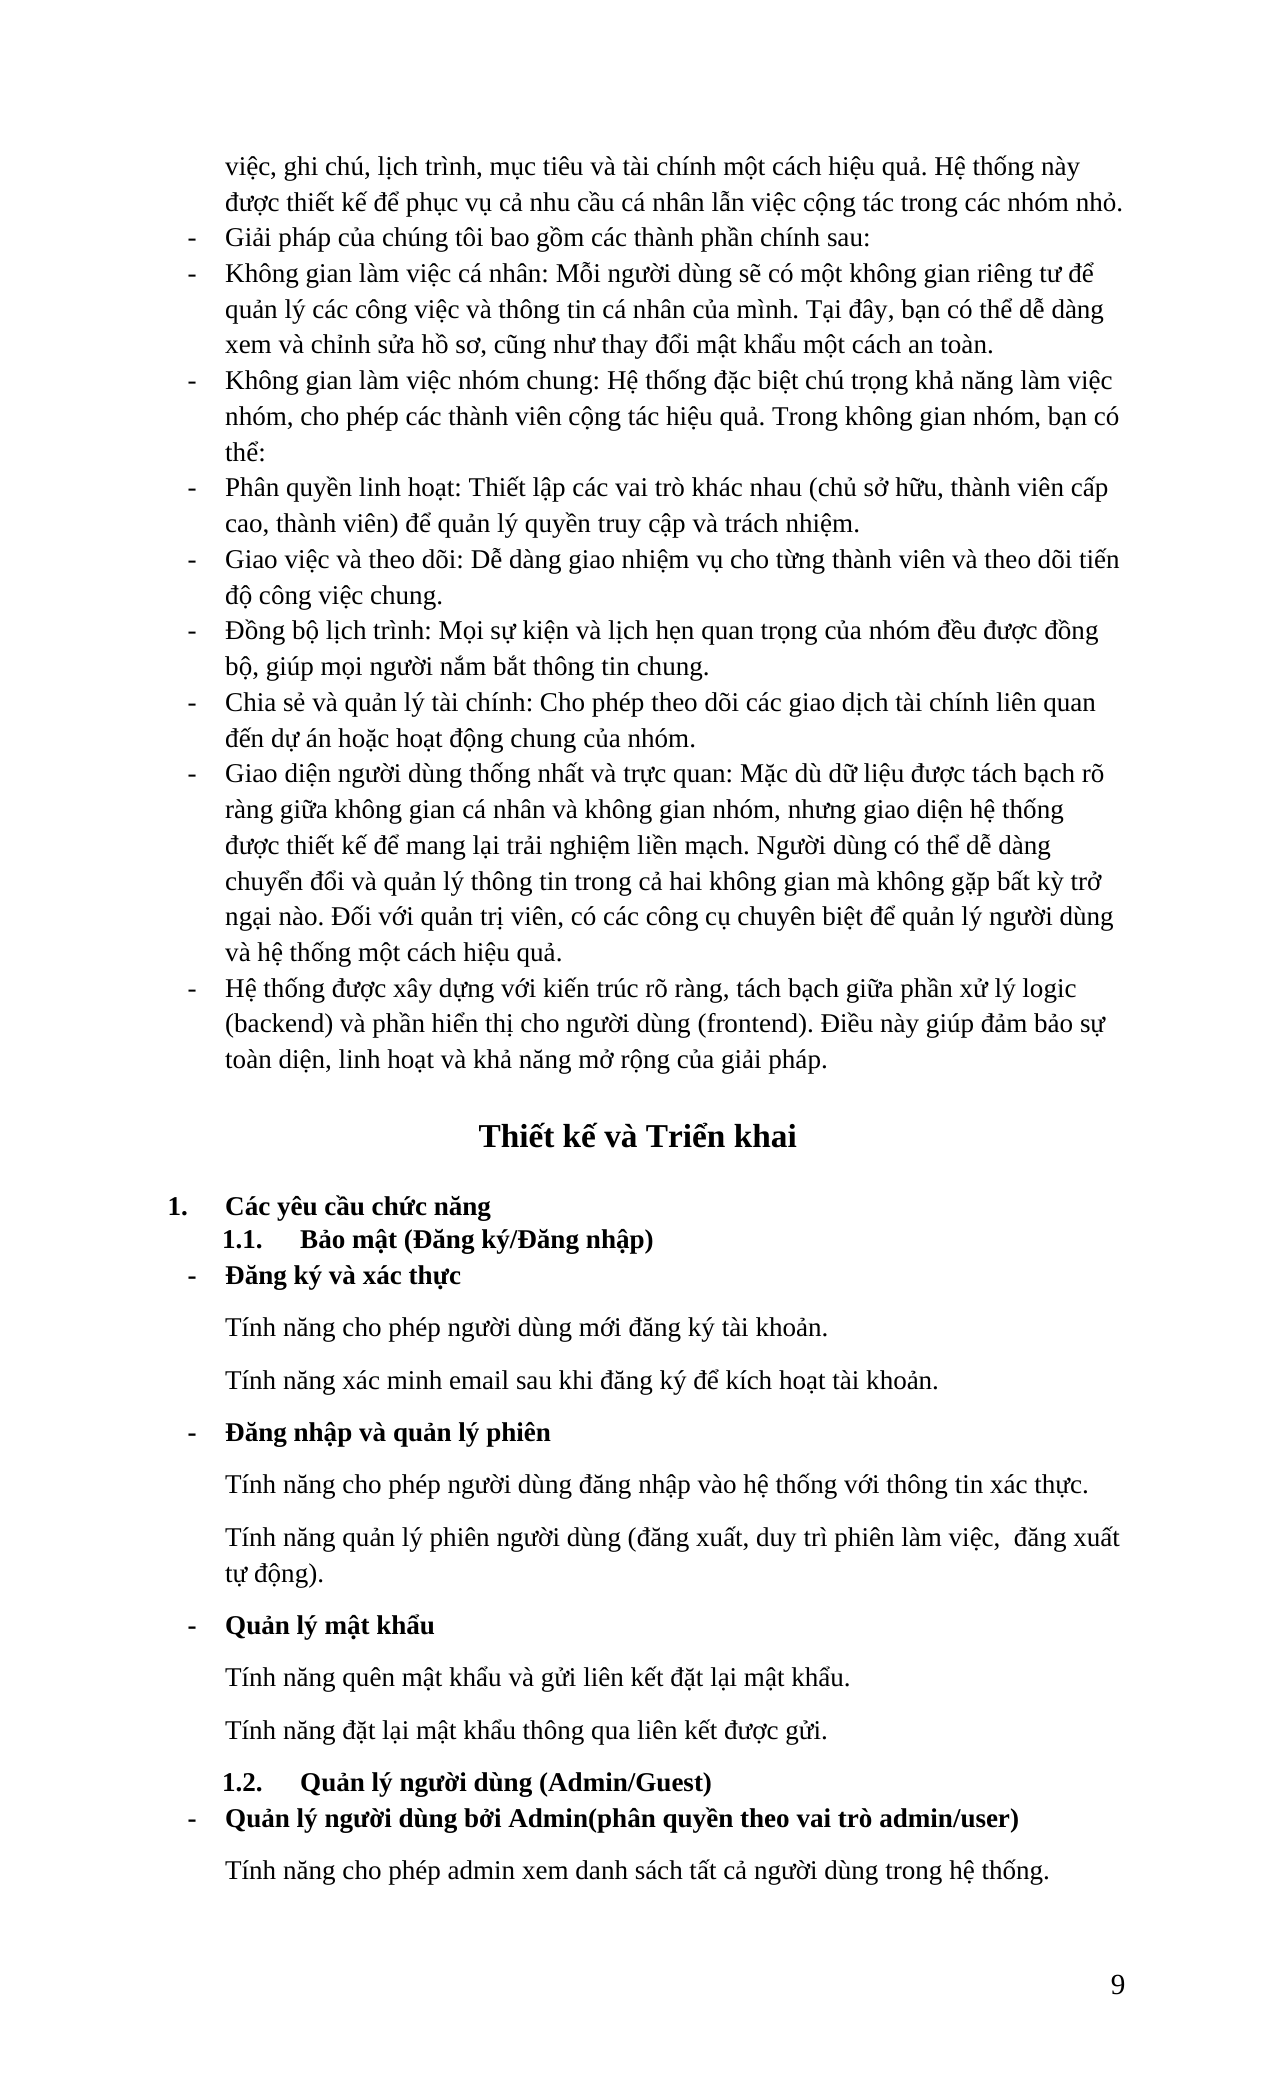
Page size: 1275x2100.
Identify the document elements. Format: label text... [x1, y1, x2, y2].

list Đồng bộ lịch trình: Mọi sự kiện và lịch hẹn quan trọng của nhóm đều được đồng bộ, giúp mọi người nắm bắt thông tin chung. [187, 614, 1125, 681]
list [187, 150, 1125, 217]
list Hệ thống được xây dựng với kiến trúc rõ ràng, tách bạch giữa phần xử lý logic (backend) và phần hiển thị cho người dùng (frontend). Điều này giúp đảm bảo sự toàn diện, linh hoạt và khả năng mở rộng của giải pháp. [187, 972, 1125, 1074]
list Đăng ký và xác thực [187, 1259, 1125, 1290]
list Bảo mật (Đăng ký/Đăng nhập) [262, 1223, 1125, 1254]
list Giải pháp của chúng tôi bao gồm các thành phần chính sau: [187, 221, 1125, 253]
list Không gian làm việc nhóm chung: Hệ thống đặc biệt chú trọng khả năng làm việc nhóm, cho phép các thành viên cộng tác hiệu quả. Trong không gian nhóm, bạn có thể: [187, 364, 1125, 467]
text Tính năng đặt lại mật khẩu thông qua liên kết được gửi. [225, 1714, 1125, 1745]
text Tính năng cho phép người dùng mới đăng ký tài khoản. [225, 1311, 1125, 1342]
text Tính năng cho phép người dùng đăng nhập vào hệ thống với thông tin xác thực. [225, 1468, 1125, 1500]
list Chia sẻ và quản lý tài chính: Cho phép theo dõi các giao dịch tài chính liên quan đến dự án hoặc hoạt động chung của nhóm. [187, 686, 1125, 753]
text Tính năng xác minh email sau khi đăng ký để kích hoạt tài khoản. [225, 1364, 1125, 1395]
subtitle Các yêu cầu chức năng [187, 1190, 1125, 1221]
text Tính năng quên mật khẩu và gửi liên kết đặt lại mật khẩu. [225, 1661, 1125, 1693]
list Phân quyền linh hoạt: Thiết lập các vai trò khác nhau (chủ sở hữu, thành viên cấp cao, thành viên) để quản lý quyền truy cập và trách nhiệm. [187, 472, 1125, 538]
list Giao việc và theo dõi: Dễ dàng giao nhiệm vụ cho từng thành viên và theo dõi tiến độ công việc chung. [187, 543, 1125, 610]
subtitle Thiết kế và Triển khai [150, 1116, 1125, 1155]
text Tính năng quản lý phiên người dùng (đăng xuất, duy trì phiên làm việc, đăng xuất tự động). [225, 1521, 1125, 1588]
list Quản lý mật khẩu [187, 1609, 1125, 1640]
list Quản lý người dùng (Admin/Guest) [262, 1766, 1125, 1797]
list Đăng nhập và quản lý phiên [187, 1416, 1125, 1447]
list Giao diện người dùng thống nhất và trực quan: Mặc dù dữ liệu được tách bạch rõ ràng giữa không gian cá nhân và không gian nhóm, nhưng giao diện hệ thống được thiết kế để mang lại trải nghiệm liền mạch. Người dùng có thể dễ dàng chuyển đổi và quản lý thông tin trong cả hai không gian mà không gặp bất kỳ trở ngại nào. Đối với quản trị viên, có các công cụ chuyên biệt để quản lý người dùng và hệ thống một cách hiệu quả. [187, 757, 1125, 967]
text Tính năng cho phép admin xem danh sách tất cả người dùng trong hệ thống. [150, 1854, 1125, 1886]
list Không gian làm việc cá nhân: Mỗi người dùng sẽ có một không gian riêng tư để quản lý các công việc và thông tin cá nhân của mình. Tại đây, bạn có thể dễ dàng xem và chỉnh sửa hồ sơ, cũng như thay đổi mật khẩu một cách an toàn. [187, 257, 1125, 360]
list Quản lý người dùng bởi Admin(phân quyền theo vai trò admin/user) [187, 1802, 1125, 1833]
